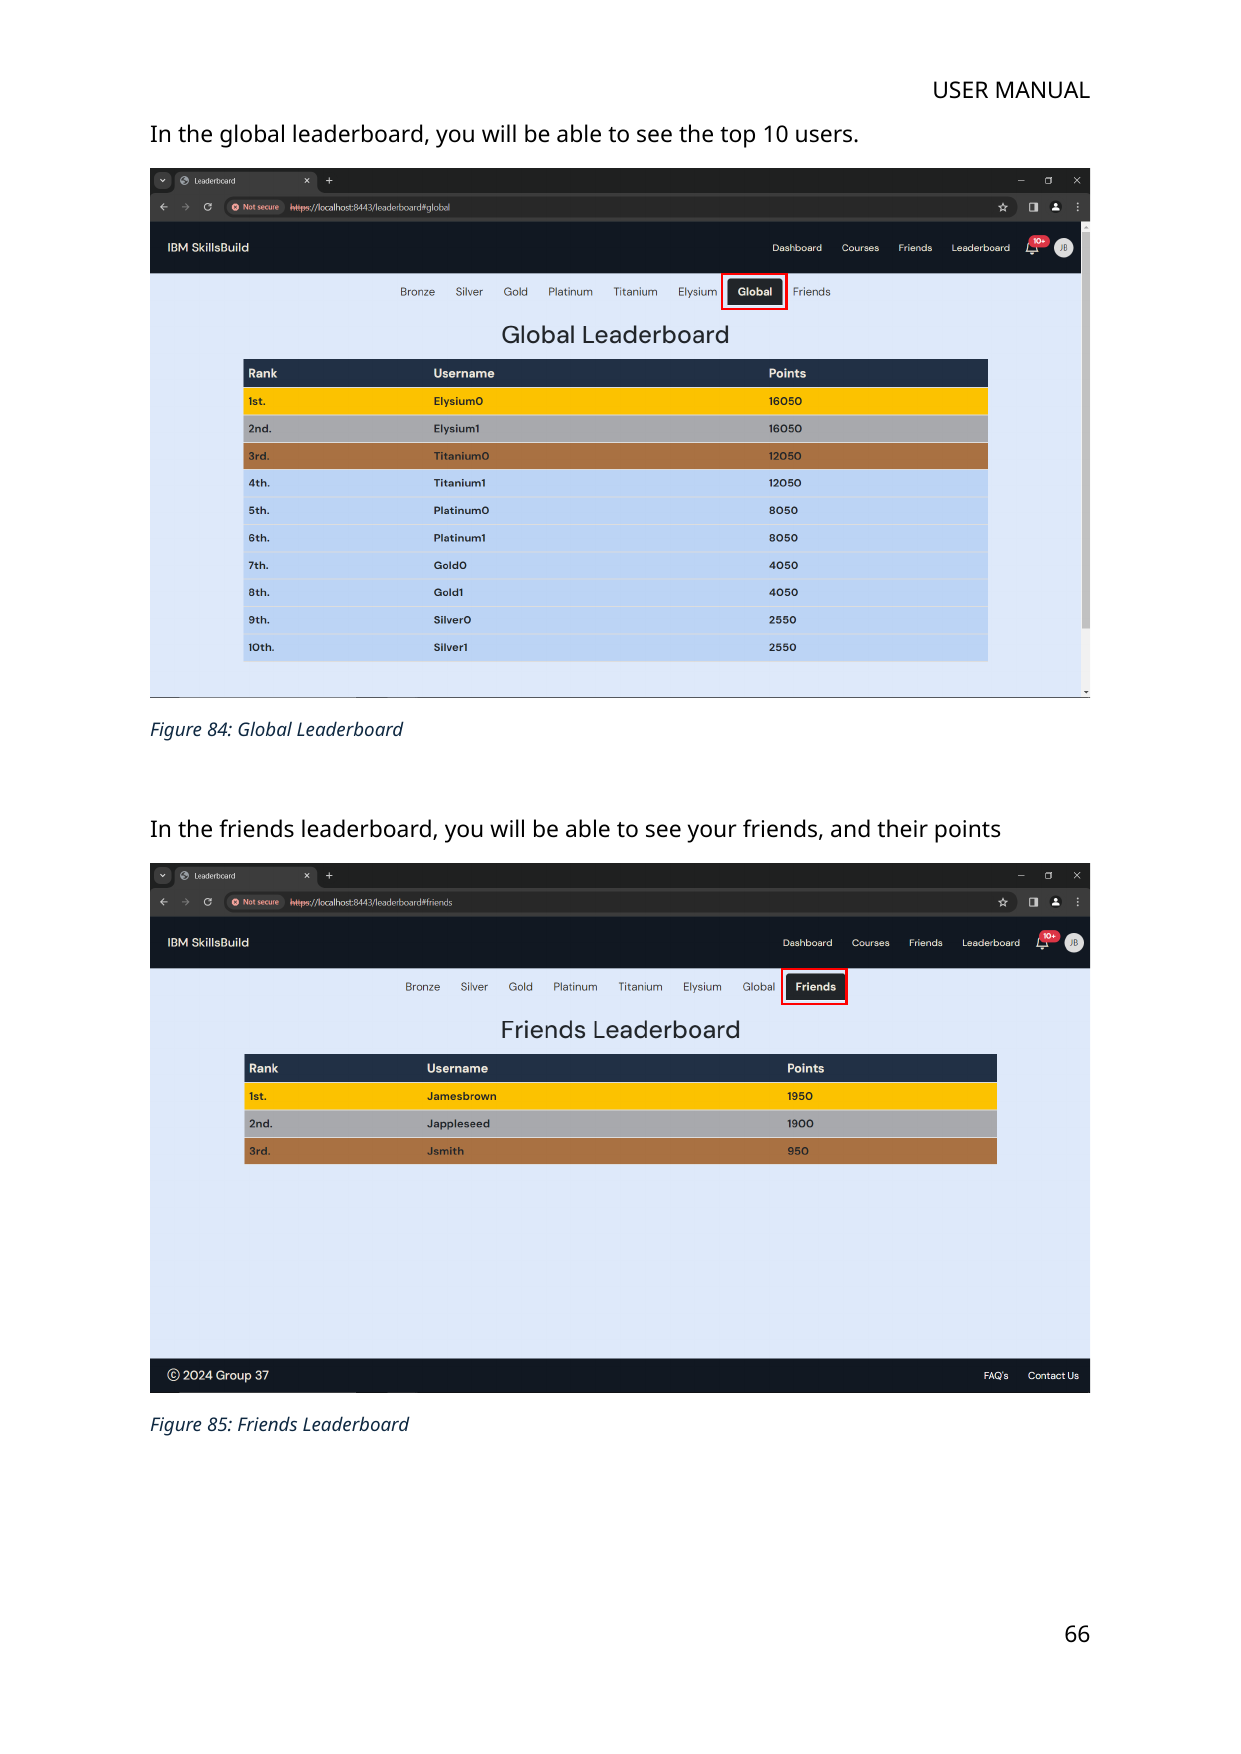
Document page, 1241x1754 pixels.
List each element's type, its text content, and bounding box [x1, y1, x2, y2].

text Figure 85: Friends Leaderboard [150, 1412, 1090, 1437]
picture [150, 168, 1091, 698]
text In the friends leaderboard, you will be able to see your friends, and their points [150, 813, 1090, 844]
text Figure 84: Global Leaderboard [150, 717, 1090, 742]
picture [150, 863, 1091, 1393]
text In the global leaderboard, you will be able to see the top 10 users. [150, 118, 1090, 149]
